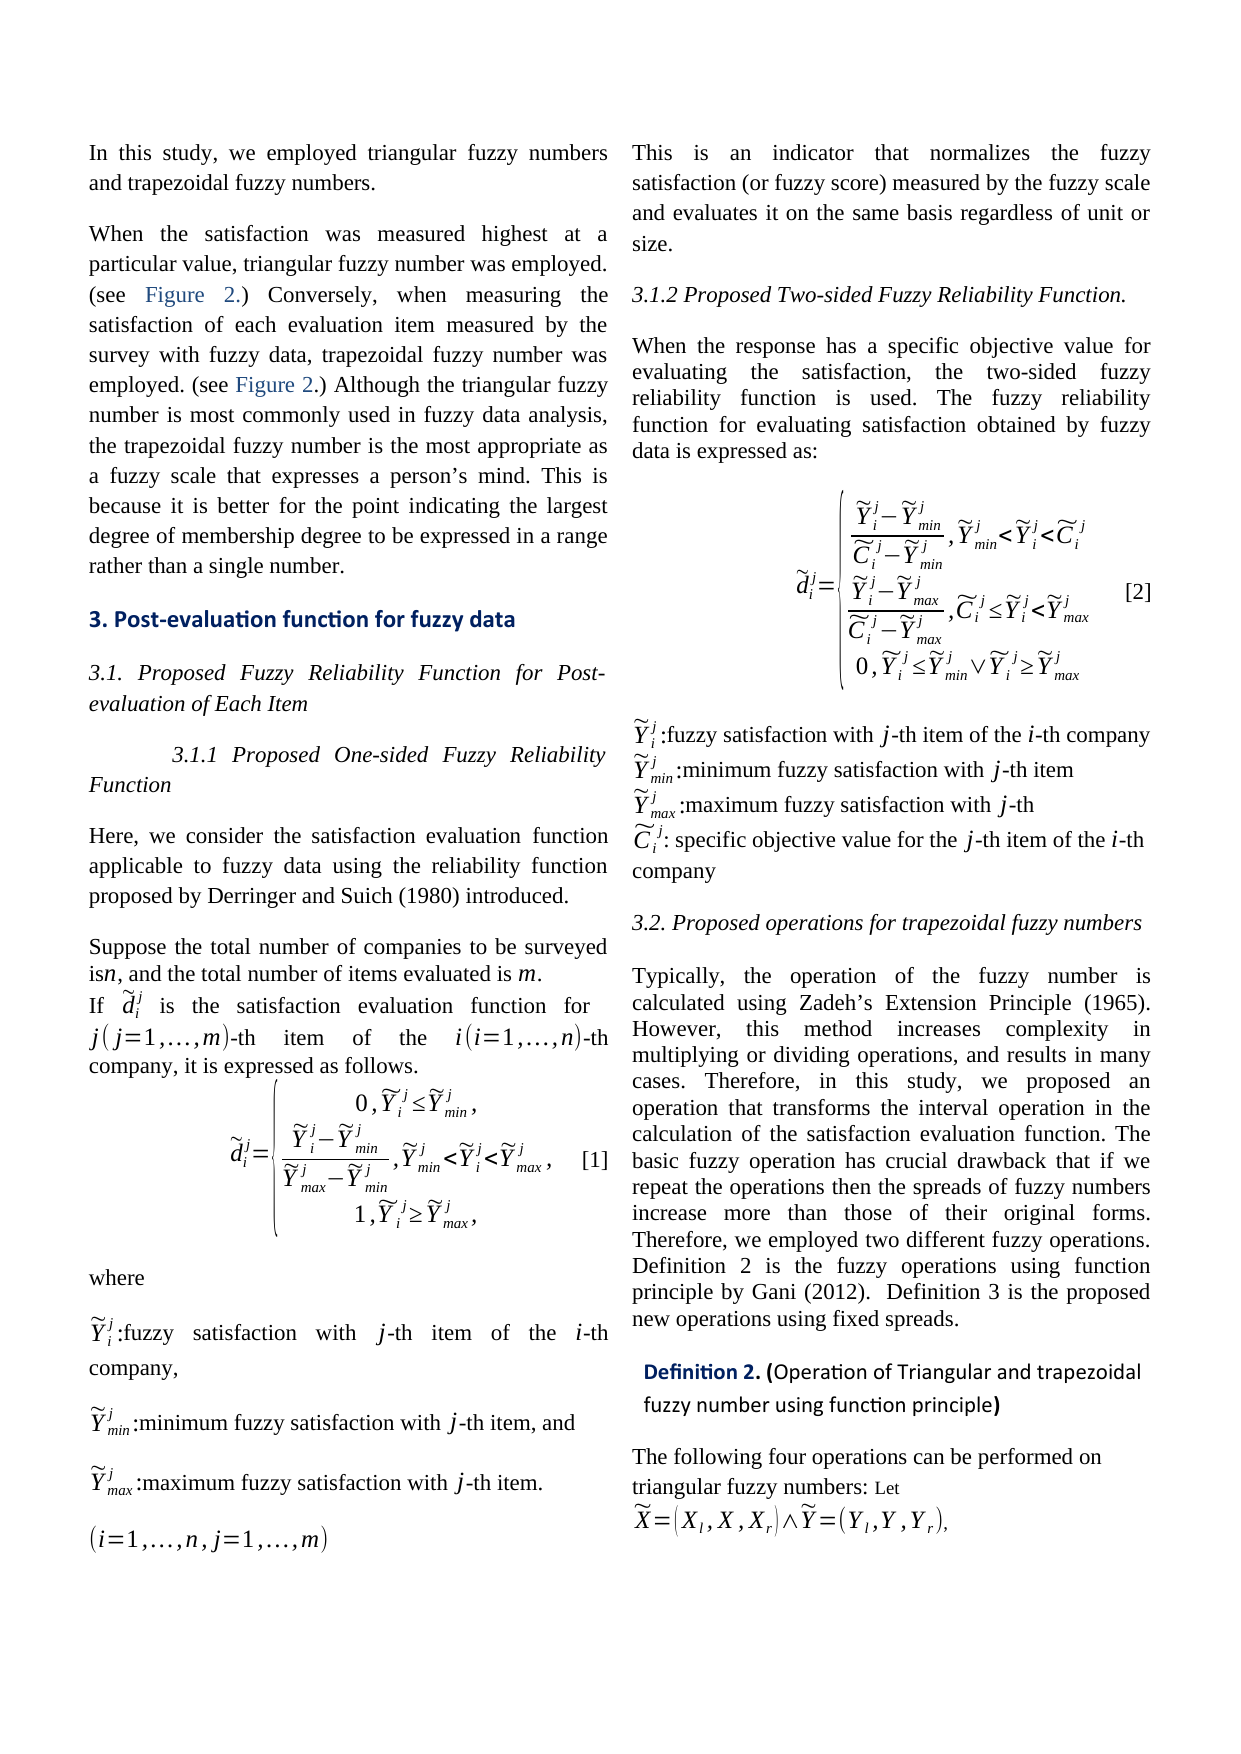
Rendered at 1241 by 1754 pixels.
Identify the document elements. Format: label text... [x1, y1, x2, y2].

text 3. Post-evaluation function for fuzzy data [89, 604, 608, 634]
text When the response has a specific objective value for evaluating the satisfaction, the two-sided fuzzy reliability function is used. The fuzzy reliability function for evaluating satisfaction obtained by fuzzy data is expressed as: [632, 332, 1152, 463]
text Suppose the total number of companies to be surveyed is, and the total number of items evaluated is . [89, 933, 608, 987]
text 3.1.1 Proposed One-sided Fuzzy Reliability Function [89, 741, 608, 797]
text [2] [632, 490, 1152, 692]
text where [89, 1264, 608, 1290]
text 3.1. Proposed Fuzzy Reliability Function for Post- evaluation of Each Item [89, 659, 608, 716]
text This is an indicator that normalizes the fuzzy satisfaction (or fuzzy score) measured by the fuzzy scale and evaluates it on the same basis regardless of unit or size. [632, 139, 1152, 256]
text Definition 2. (Operation of Triangular and trapezoidal fuzzy number using function principle) [643, 1357, 1152, 1418]
text 3.1.2 Proposed Two-sided Fuzzy Reliability Function. [632, 281, 1152, 307]
text The following four operations can be performed on triangular fuzzy numbers: Let , [632, 1443, 1152, 1538]
text maximum fuzzy satisfaction with -th [632, 787, 1152, 822]
text In this study, we employed triangular fuzzy numbers and trapezoidal fuzzy numbers. [89, 139, 608, 196]
text minimum fuzzy satisfaction with -th item, and [89, 1404, 608, 1439]
text 3.2. Proposed operations for trapezoidal fuzzy numbers [632, 909, 1152, 936]
text When the satisfaction was measured highest at a particular value, triangular fuzzy number was employed. (see Figure 2.) Conversely, when measuring the satisfaction of each evaluation item measured by the survey with fuzzy data, trapezoidal fuzzy number was employed. (see Figure 2.) Although the triangular fuzzy number is most commonly used in fuzzy data analysis, the trapezoidal fuzzy number is the most appropriate as a fuzzy scale that expresses a person’s mind. This is because it is better for the point indicating the largest degree of membership degree to be expressed in a range rather than a single number. [89, 220, 608, 579]
text fuzzy satisfaction with -th item of the -th company, [89, 1315, 608, 1380]
text [1] [89, 1079, 608, 1239]
text maximum fuzzy satisfaction with -th item. [89, 1464, 608, 1499]
text Here, we consider the satisfaction evaluation function applicable to fuzzy data using the reliability function proposed by Derringer and Suich (1980) introduced. [89, 822, 608, 909]
text Typically, the operation of the fuzzy number is calculated using Zadeh’s Extension Principle (1965). However, this method increases complexity in multiplying or dividing operations, and results in many cases. Therefore, in this study, we proposed an operation that transforms the interval operation in the calculation of the satisfaction evaluation function. The basic fuzzy operation has crucial drawback that if we repeat the operations then the spreads of fuzzy numbers increase more than those of their original forms. Therefore, we employed two different fuzzy operations. Definition 2 is the fuzzy operations using function principle by Gani (2012). Definition 3 is the proposed new operations using fixed spreads. [632, 962, 1152, 1331]
text If is the satisfaction evaluation function for -th item of the -th company, it is expressed as follows. [89, 987, 608, 1079]
text minimum fuzzy satisfaction with -th item [632, 752, 1152, 787]
text : specific objective value for the -th item of the -th company [632, 822, 1152, 883]
text fuzzy satisfaction with -th item of the -th company [632, 717, 1152, 752]
